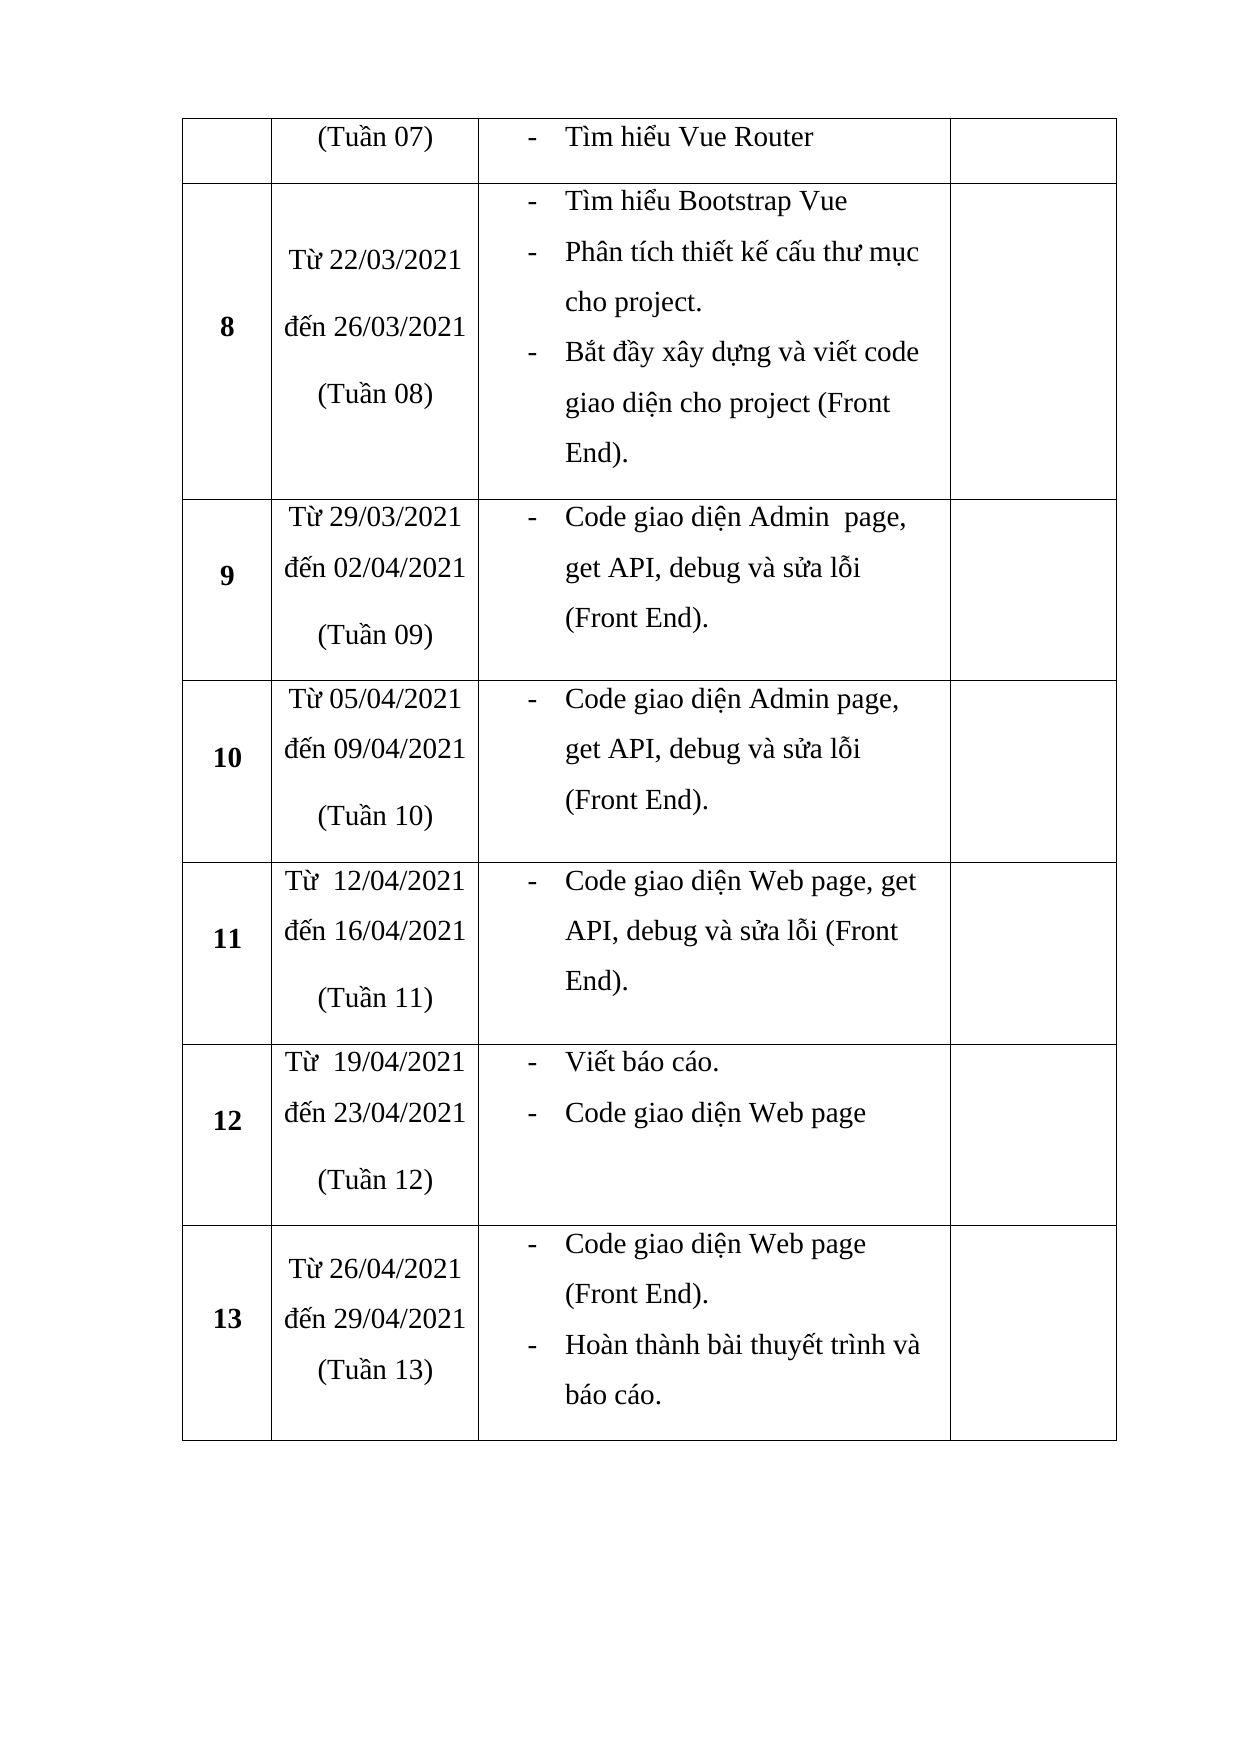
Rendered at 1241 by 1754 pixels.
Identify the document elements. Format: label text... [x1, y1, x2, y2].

table_cell Viết báo cáo. Code giao diện Web page [479, 1045, 950, 1225]
table_cell Code giao diện Admin page, get API, debug và sửa lỗi (Front End). [479, 500, 950, 680]
table_cell Từ 12/04/2021 đến 16/04/2021 (Tuần 11) [272, 863, 478, 1043]
table_cell Code giao diện Web page, get API, debug và sửa lỗi (Front End). [479, 863, 950, 1043]
table_cell Từ 22/03/2021 đến 26/03/2021 (Tuần 08) [272, 184, 478, 498]
table_cell [951, 681, 1116, 862]
table_cell Từ 26/04/2021 đến 29/04/2021 (Tuần 13) [272, 1226, 478, 1440]
table_cell 13 [183, 1226, 271, 1440]
table_cell [951, 184, 1116, 498]
table_cell 8 [183, 184, 271, 498]
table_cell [479, 119, 950, 182]
table_cell 7 [183, 119, 271, 182]
table_cell 12 [183, 1045, 271, 1225]
table_cell Code giao diện Admin page, get API, debug và sửa lỗi (Front End). [479, 681, 950, 862]
table_cell Code giao diện Web page (Front End). Hoàn thành bài thuyết trình và báo cáo. [479, 1226, 950, 1440]
table_cell [951, 1045, 1116, 1225]
table_cell [951, 119, 1116, 182]
table_cell Từ 29/03/2021 đến 02/04/2021 (Tuần 09) [272, 500, 478, 680]
table_cell [951, 500, 1116, 680]
table_cell 11 [183, 863, 271, 1043]
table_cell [272, 119, 478, 182]
table_cell [951, 1226, 1116, 1440]
table_cell [951, 863, 1116, 1043]
table_cell 10 [183, 681, 271, 862]
table_cell Từ 19/04/2021 đến 23/04/2021 (Tuần 12) [272, 1045, 478, 1225]
table_cell 9 [183, 500, 271, 680]
table_cell Từ 05/04/2021 đến 09/04/2021 (Tuần 10) [272, 681, 478, 862]
table_cell Tìm hiểu Bootstrap Vue Phân tích thiết kế cấu thư mục cho project. Bắt đầy xây dựng và viết code giao diện cho project (Front End). [479, 184, 950, 498]
